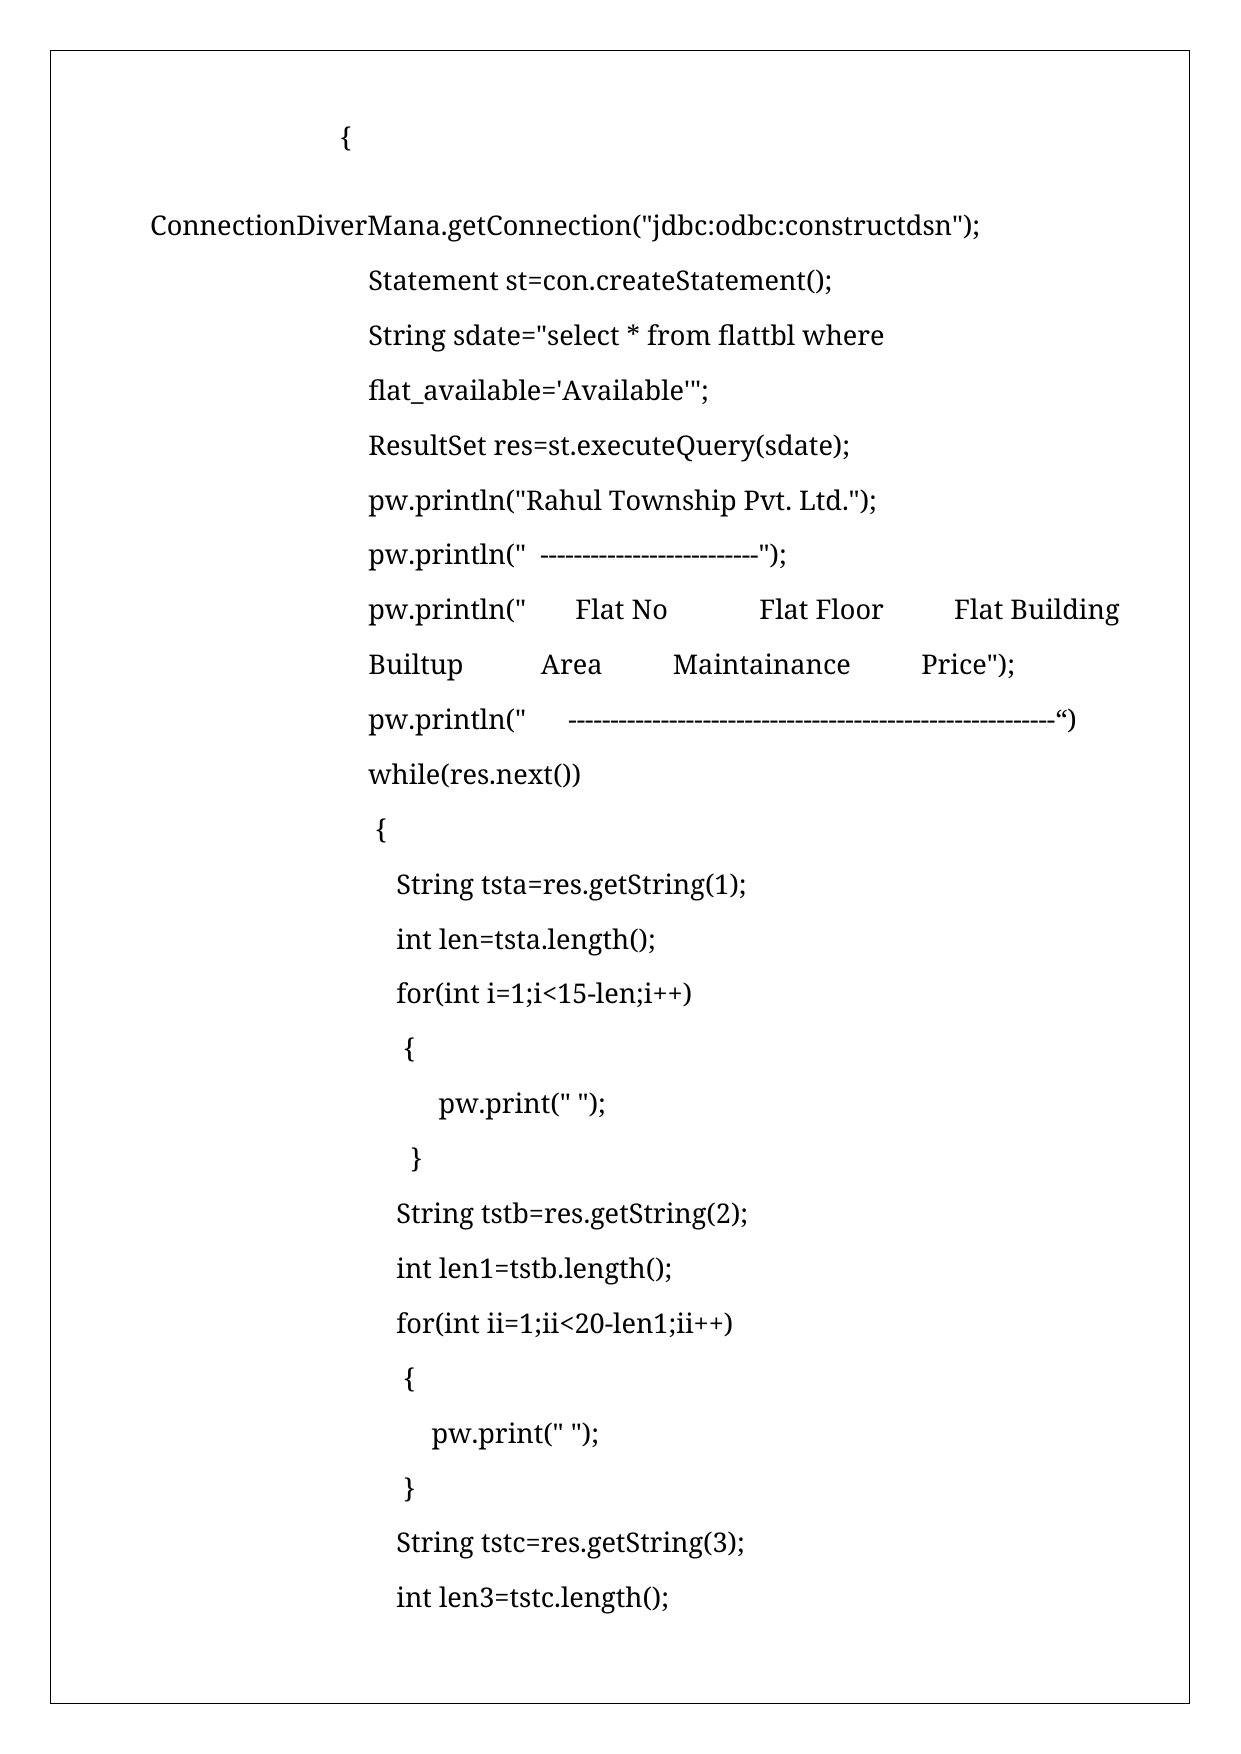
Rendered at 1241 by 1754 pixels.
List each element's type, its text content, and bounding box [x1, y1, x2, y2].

text { [150, 118, 1152, 155]
text pw.println(" ----------------------------------------------------------“) [150, 701, 1152, 737]
text while(res.next()) [150, 755, 1152, 792]
text pw.print(" "); [150, 1414, 1152, 1451]
text for(int ii=1;ii<20-len1;ii++) [150, 1304, 1152, 1341]
text } [150, 1469, 1152, 1506]
text for(int i=1;i<15-len;i++) [150, 975, 1152, 1012]
text } [150, 1140, 1152, 1177]
text int len1=tstb.length(); [150, 1249, 1152, 1286]
text { [150, 1359, 1152, 1396]
text int len=tsta.length(); [150, 920, 1152, 957]
text pw.println("Rahul Township Pvt. Ltd."); [150, 481, 1152, 518]
text { [150, 810, 1152, 847]
text flat_available='Available'"; [150, 371, 1152, 408]
text String tstb=res.getString(2); [150, 1194, 1152, 1231]
text Statement st=con.createStatement(); [150, 261, 1152, 298]
text String tstc=res.getString(3); [150, 1524, 1152, 1561]
text Builtup Area Maintainance Price"); [150, 646, 1152, 682]
text String sdate="select * from flattbl where [150, 316, 1152, 353]
text pw.println(" --------------------------"); [150, 536, 1152, 573]
text pw.println(" Flat No Flat Floor Flat Building [150, 591, 1152, 628]
text ResultSet res=st.executeQuery(sdate); [150, 426, 1152, 463]
text { [150, 1030, 1152, 1067]
text int len3=tstc.length(); [150, 1579, 1152, 1616]
text String tsta=res.getString(1); [150, 865, 1152, 902]
text pw.print(" "); [150, 1085, 1152, 1122]
text ConnectionDiverMana.getConnection("jdbc:odbc:constructdsn"); [150, 173, 1152, 243]
